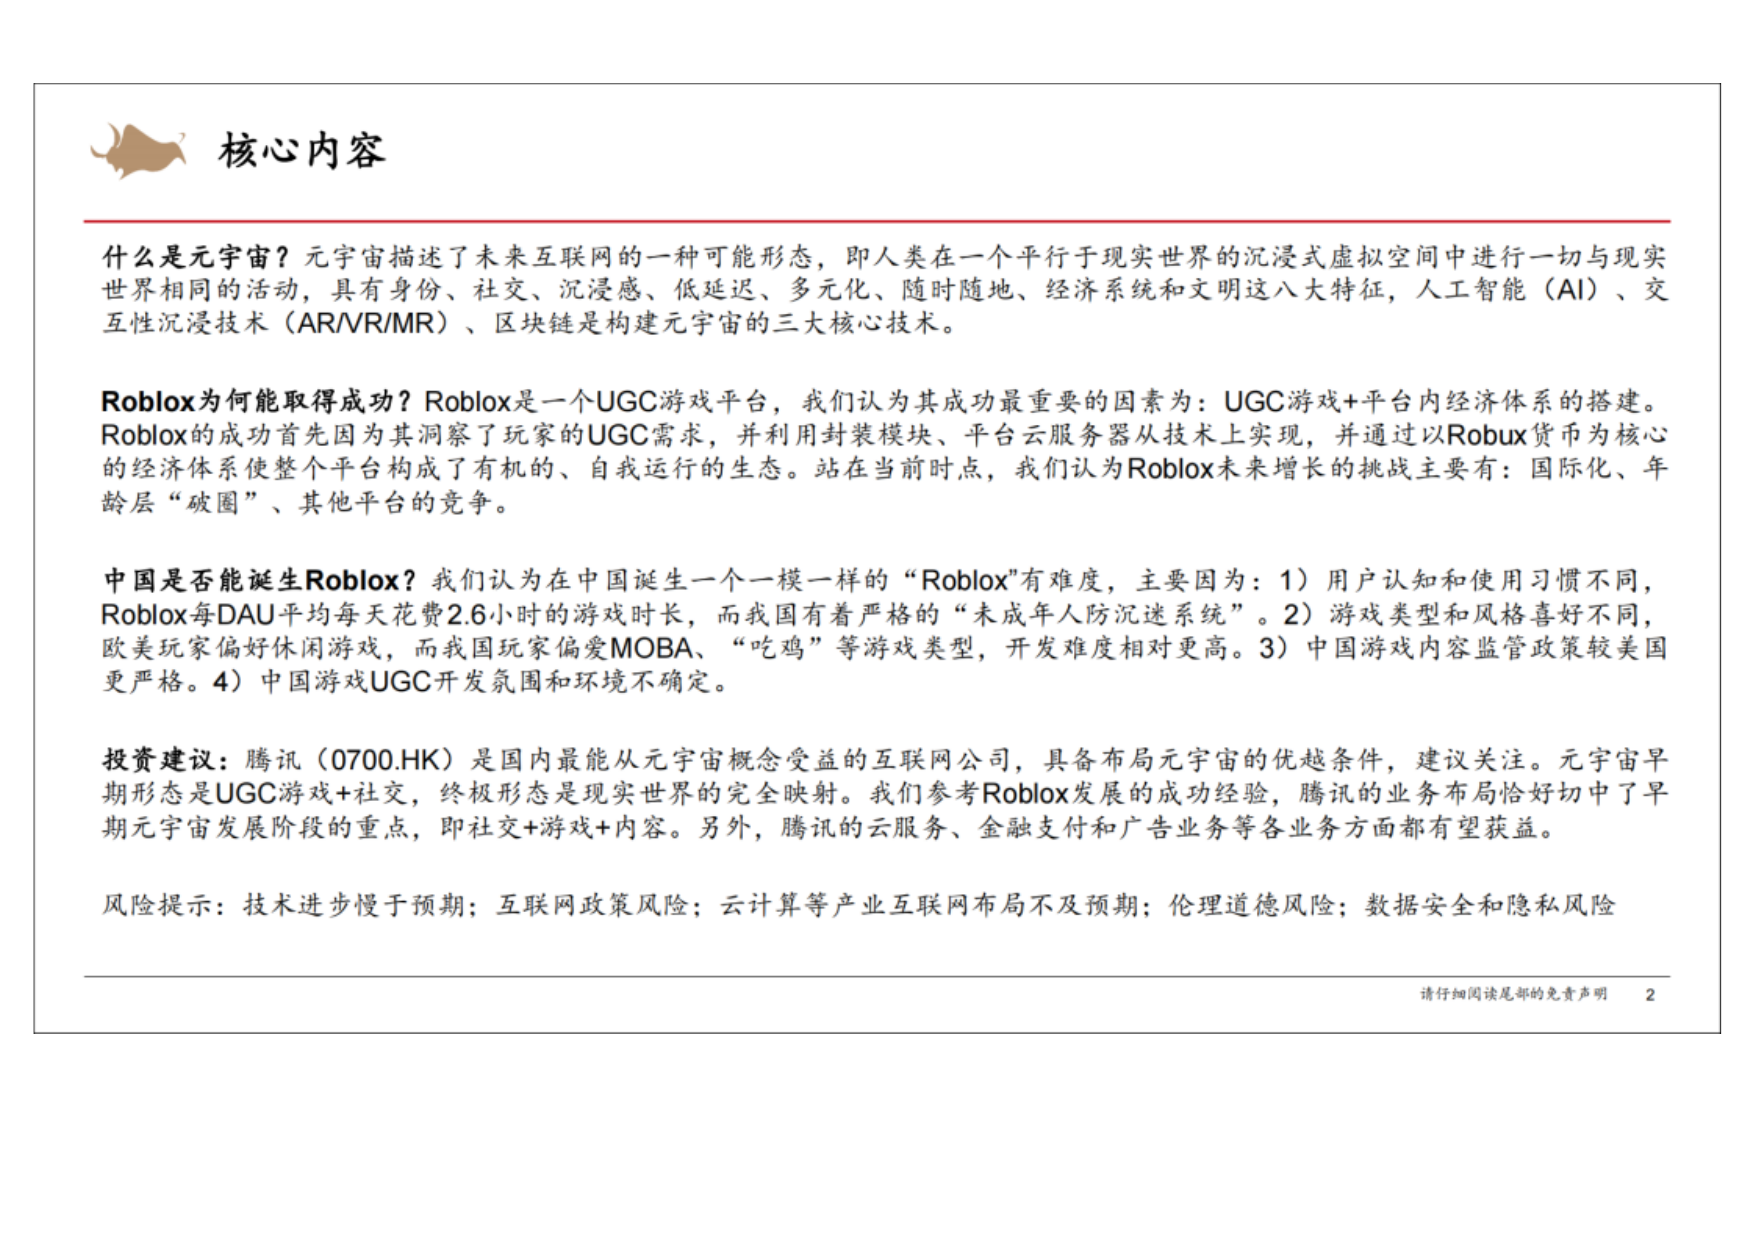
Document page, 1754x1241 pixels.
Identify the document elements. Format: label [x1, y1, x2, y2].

picture [33, 83, 1722, 1034]
